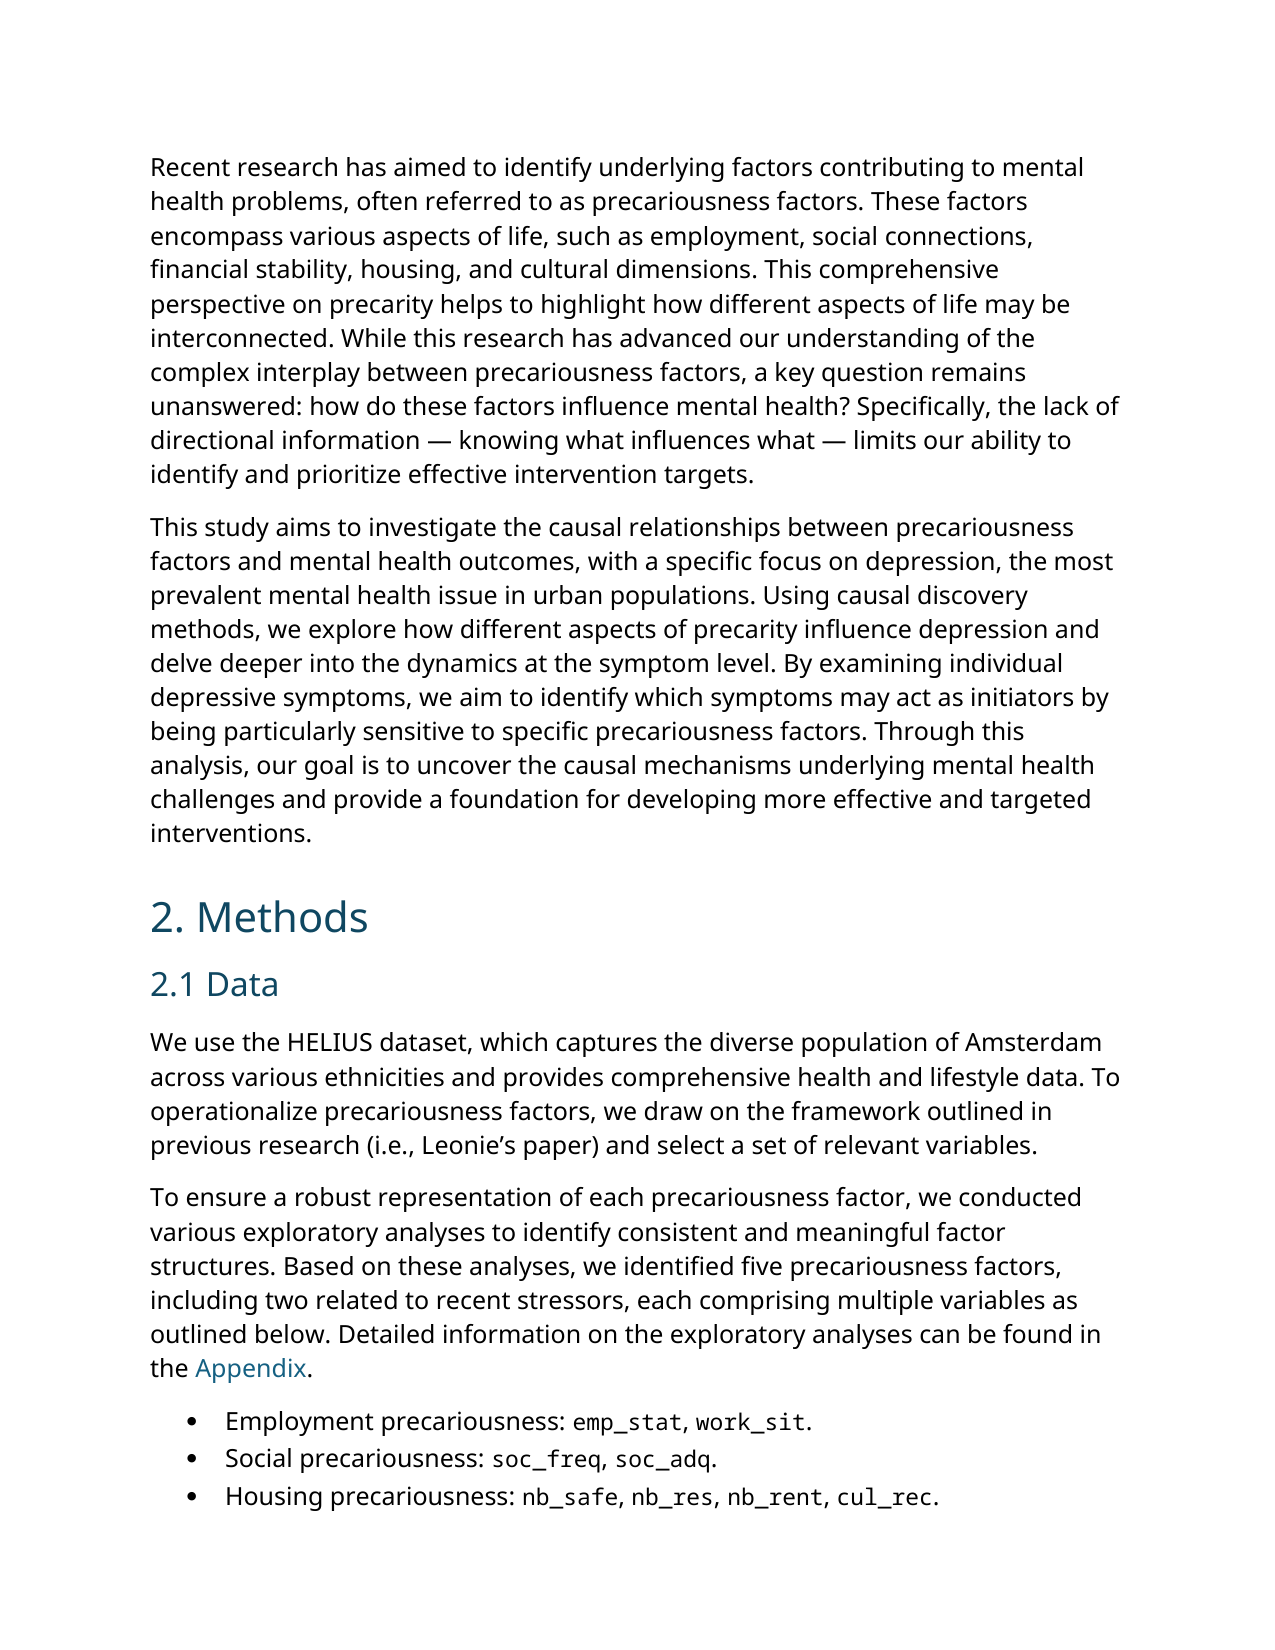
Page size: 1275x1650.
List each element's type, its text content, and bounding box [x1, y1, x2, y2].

text Recent research has aimed to identify underlying factors contributing to mental health problems, often referred to as precariousness factors. These factors encompass various aspects of life, such as employment, social connections, financial stability, housing, and cultural dimensions. This comprehensive perspective on precarity helps to highlight how different aspects of life may be interconnected. While this research has advanced our understanding of the complex interplay between precariousness factors, a key question remains unanswered: how do these factors influence mental health? Specifically, the lack of directional information — knowing what influences what — limits our ability to identify and prioritize effective intervention targets. [150, 150, 1125, 491]
list Employment precariousness: emp_stat, work_sit. [187, 1403, 1125, 1437]
text To ensure a robust representation of each precariousness factor, we conducted various exploratory analyses to identify consistent and meaningful factor structures. Based on these analyses, we identified five precariousness factors, including two related to recent stressors, each comprising multiple variables as outlined below. Detailed information on the exploratory analyses can be found in the Appendix. [150, 1180, 1125, 1384]
subtitle 2.1 Data [150, 961, 1125, 1006]
list Housing precariousness: nb_safe, nb_res, nb_rent, cul_rec. [187, 1479, 1125, 1513]
text This study aims to investigate the causal relationships between precariousness factors and mental health outcomes, with a specific focus on depression, the most prevalent mental health issue in urban populations. Using causal discovery methods, we explore how different aspects of precarity influence depression and delve deeper into the dynamics at the symptom level. By examining individual depressive symptoms, we aim to identify which symptoms may act as initiators by being particularly sensitive to specific precariousness factors. Through this analysis, our goal is to uncover the causal mechanisms underlying mental health challenges and provide a foundation for developing more effective and targeted interventions. [150, 509, 1125, 850]
list Social precariousness: soc_freq, soc_adq. [187, 1441, 1125, 1475]
text We use the HELIUS dataset, which captures the diverse population of Amsterdam across various ethnicities and provides comprehensive health and lifestyle data. To operationalize precariousness factors, we draw on the framework outlined in previous research (i.e., Leonie’s paper) and select a set of relevant variables. [150, 1025, 1125, 1161]
subtitle 2. Methods [150, 887, 1125, 944]
